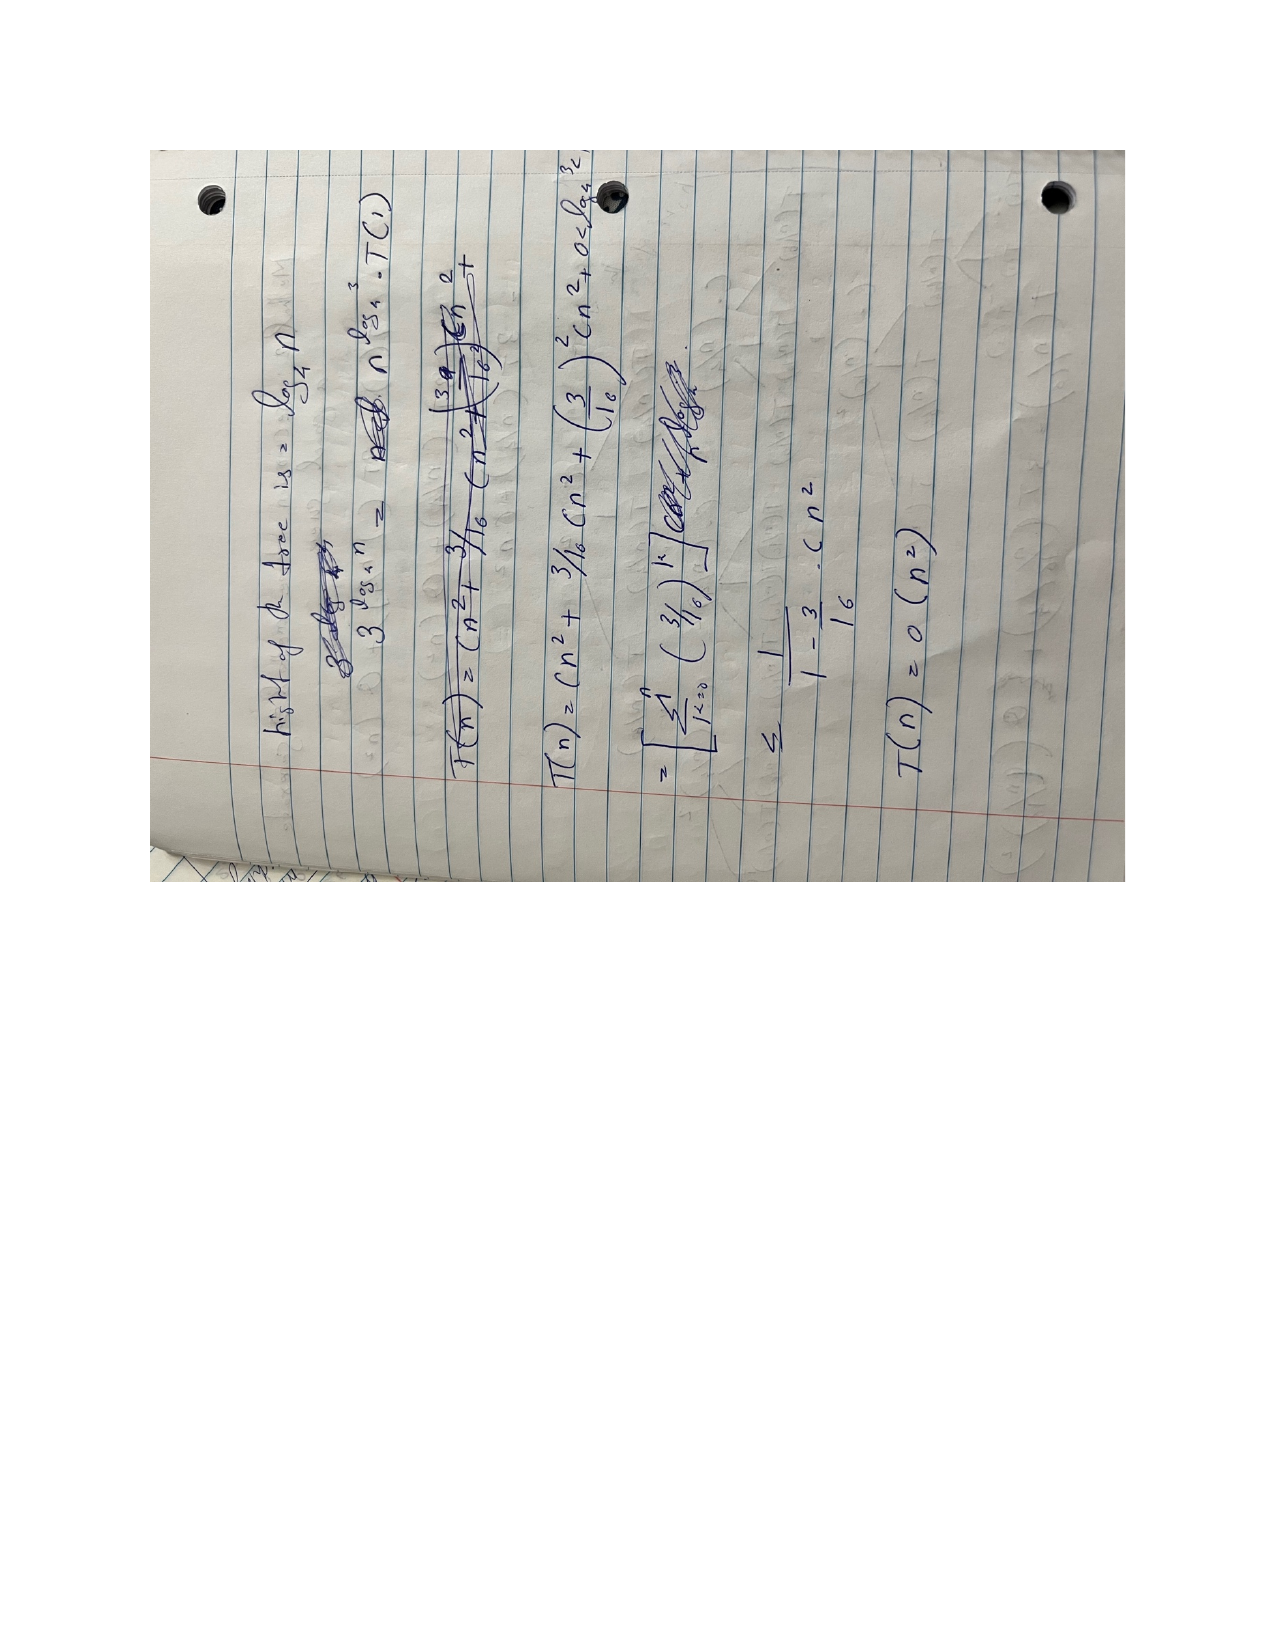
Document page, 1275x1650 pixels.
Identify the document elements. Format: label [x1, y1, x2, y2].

picture [150, 150, 1125, 882]
